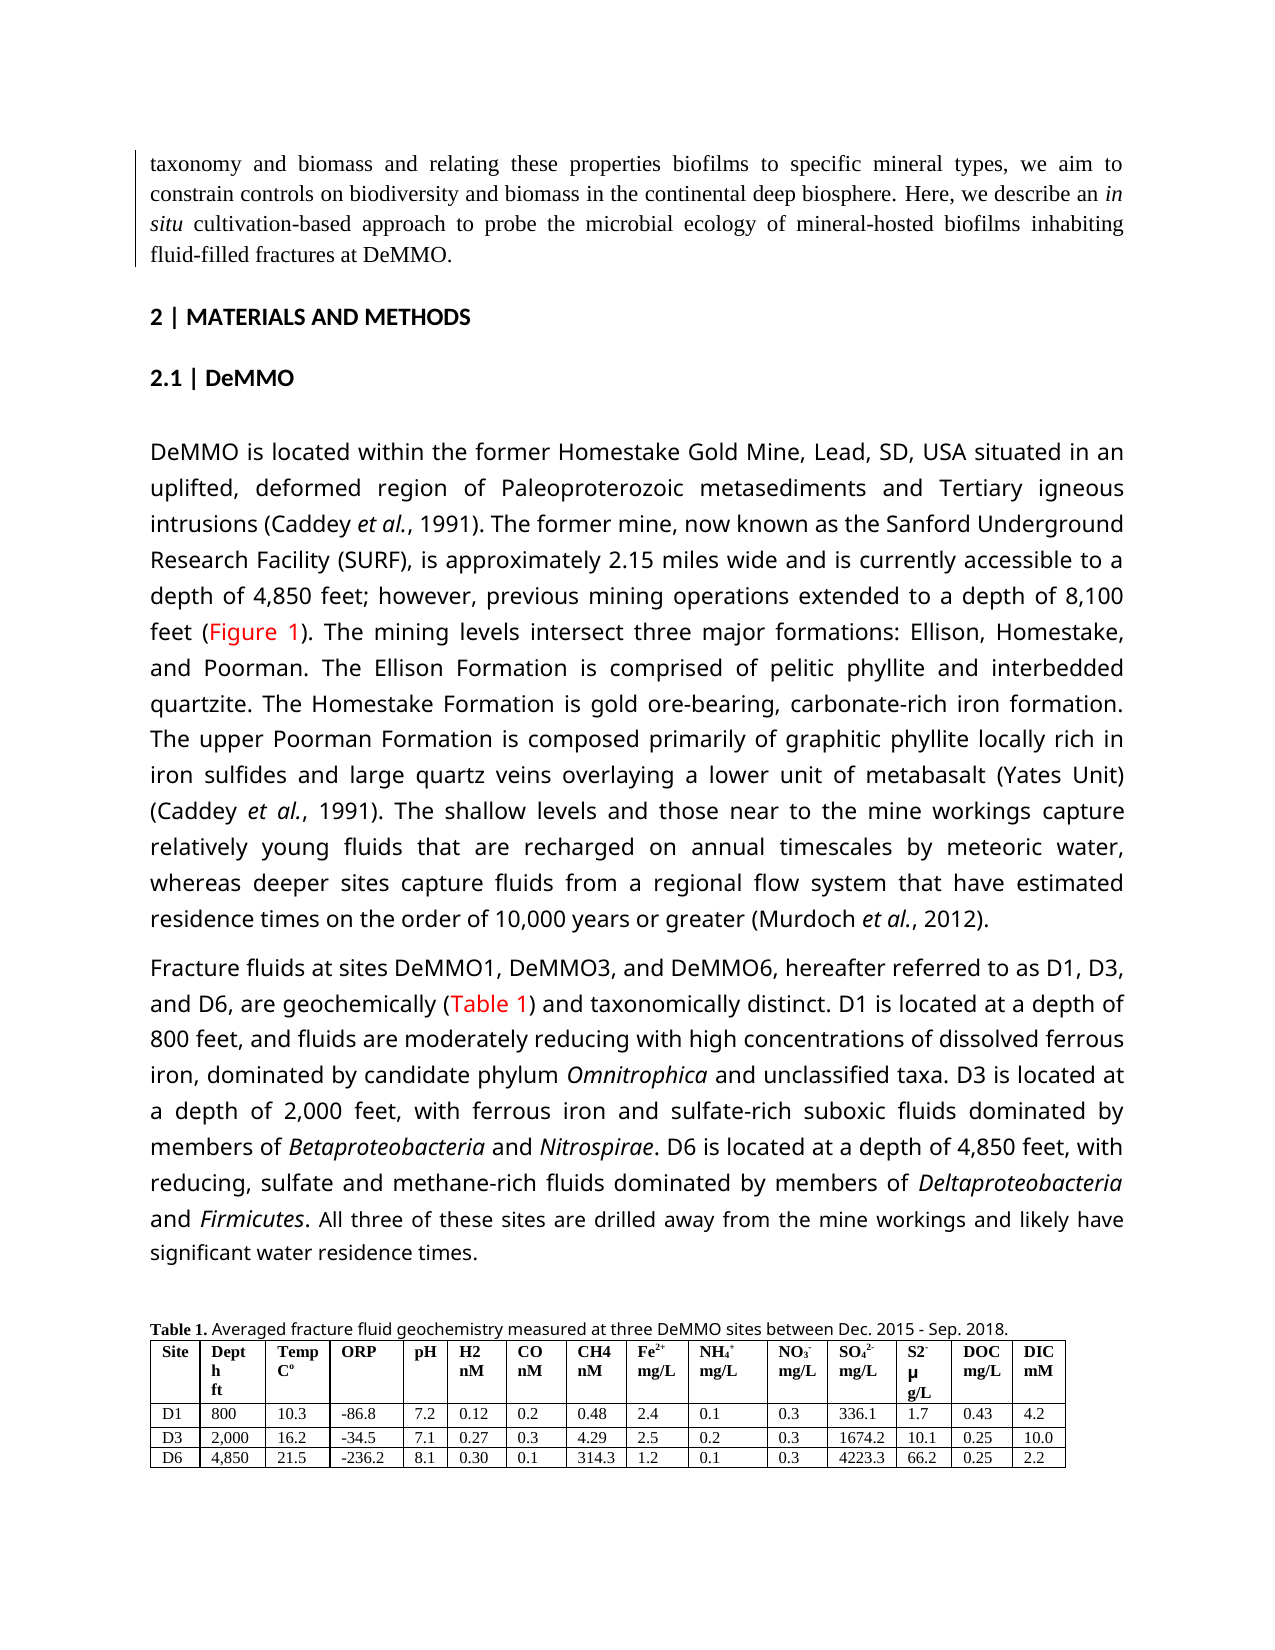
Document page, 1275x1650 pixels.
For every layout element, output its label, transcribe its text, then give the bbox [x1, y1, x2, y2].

table_cell 7.1 [404, 1428, 447, 1447]
table_cell D3 [151, 1428, 199, 1447]
text 2.1 | DeMMO [150, 362, 1125, 393]
table_cell 10.0 [1013, 1428, 1065, 1447]
table_cell -86.8 [331, 1404, 403, 1427]
table_cell 2,000 [201, 1428, 265, 1447]
text Table 1. Averaged fracture fluid geochemistry measured at three DeMMO sites between Dec. 2015 - Sep. 2018. [150, 1318, 1125, 1340]
table_cell 21.5 [266, 1448, 329, 1467]
table_cell 0.12 [448, 1404, 506, 1427]
table_cell 800 [201, 1404, 265, 1427]
table_cell 0.3 [768, 1404, 827, 1427]
table_header S2-μg/L [897, 1341, 951, 1402]
table_cell 4.2 [1013, 1404, 1065, 1427]
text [150, 150, 1125, 267]
table_cell 0.1 [689, 1448, 767, 1467]
table_header Temp Co [266, 1341, 329, 1402]
table_header DIC mM [1013, 1341, 1065, 1402]
table_cell 1.2 [627, 1448, 688, 1467]
table_header CO nM [507, 1341, 566, 1402]
table_header Depth ft [201, 1341, 265, 1402]
table_cell D6 [151, 1448, 199, 1467]
table_cell -236.2 [331, 1448, 403, 1467]
table_cell 0.2 [507, 1404, 566, 1427]
table_cell 66.2 [897, 1448, 951, 1467]
table_header H2 nM [448, 1341, 506, 1402]
table_cell 2.2 [1013, 1448, 1065, 1467]
table_cell 314.3 [567, 1448, 626, 1467]
table_cell 2.4 [627, 1404, 688, 1427]
table_cell 0.43 [952, 1404, 1012, 1427]
table_header NO3- mg/L [768, 1341, 827, 1402]
table_header Fe2+ mg/L [627, 1341, 688, 1402]
table_header DOC mg/L [952, 1341, 1012, 1402]
table_cell D1 [151, 1404, 199, 1427]
table_cell 4223.3 [828, 1448, 896, 1467]
table_cell 16.2 [266, 1428, 329, 1447]
table_header CH4 nM [567, 1341, 626, 1402]
table_cell 2.5 [627, 1428, 688, 1447]
table_cell 7.2 [404, 1404, 447, 1427]
table_cell 0.1 [689, 1404, 767, 1427]
table_cell 0.1 [507, 1448, 566, 1467]
table_cell 0.2 [689, 1428, 767, 1447]
table_header SO42- mg/L [828, 1341, 896, 1402]
table_cell 8.1 [404, 1448, 447, 1467]
text DeMMO is located within the former Homestake Gold Mine, Lead, SD, USA situated in an uplifted, deformed region of Paleoproterozoic metasediments and Tertiary igneous intrusions (Caddey et al., 1991). The former mine, now known as the Sanford Underground Research Facility (SURF), is approximately 2.15 miles wide and is currently accessible to a depth of 4,850 feet; however, previous mining operations extended to a depth of 8,100 feet (Figure 1). The mining levels intersect three major formations: Ellison, Homestake, and Poorman. The Ellison Formation is comprised of pelitic phyllite and interbedded quartzite. The Homestake Formation is gold ore-bearing, carbonate-rich iron formation. The upper Poorman Formation is composed primarily of graphitic phyllite locally rich in iron sulfides and large quartz veins overlaying a lower unit of metabasalt (Yates Unit) (Caddey et al., 1991). The shallow levels and those near to the mine workings capture relatively young fluids that are recharged on annual timescales by meteoric water, whereas deeper sites capture fluids from a regional flow system that have estimated residence times on the order of 10,000 years or greater (Murdoch et al., 2012). [150, 436, 1125, 934]
table_cell 1.7 [897, 1404, 951, 1427]
table_cell -34.5 [331, 1428, 403, 1447]
text Fracture fluids at sites DeMMO1, DeMMO3, and DeMMO6, hereafter referred to as D1, D3, and D6, are geochemically (Table 1) and taxonomically distinct. D1 is located at a depth of 800 feet, and fluids are moderately reducing with high concentrations of dissolved ferrous iron, dominated by candidate phylum Omnitrophica and unclassified taxa. D3 is located at a depth of 2,000 feet, with ferrous iron and sulfate-rich suboxic fluids dominated by members of Betaproteobacteria and Nitrospirae. D6 is located at a depth of 4,850 feet, with reducing, sulfate and methane-rich fluids dominated by members of Deltaproteobacteria and Firmicutes. All three of these sites are drilled away from the mine workings and likely have significant water residence times. [150, 952, 1125, 1267]
table_cell 0.25 [952, 1428, 1012, 1447]
text 2 | MATERIALS AND METHODS [150, 301, 1125, 332]
table_cell 336.1 [828, 1404, 896, 1427]
table_header pH [404, 1341, 447, 1402]
table_header ORP [331, 1341, 403, 1402]
table_cell 0.48 [567, 1404, 626, 1427]
table_cell 0.3 [507, 1428, 566, 1447]
table_cell 0.3 [768, 1428, 827, 1447]
table_cell 4,850 [201, 1448, 265, 1467]
table_cell 0.30 [448, 1448, 506, 1467]
table_cell 0.3 [768, 1448, 827, 1467]
table_header Site [151, 1341, 199, 1402]
table_cell 0.25 [952, 1448, 1012, 1467]
table_cell 10.1 [897, 1428, 951, 1447]
table_cell 1674.2 [828, 1428, 896, 1447]
table_header NH4+ mg/L [689, 1341, 767, 1402]
table_cell 10.3 [266, 1404, 329, 1427]
table_cell 4.29 [567, 1428, 626, 1447]
table_cell 0.27 [448, 1428, 506, 1447]
